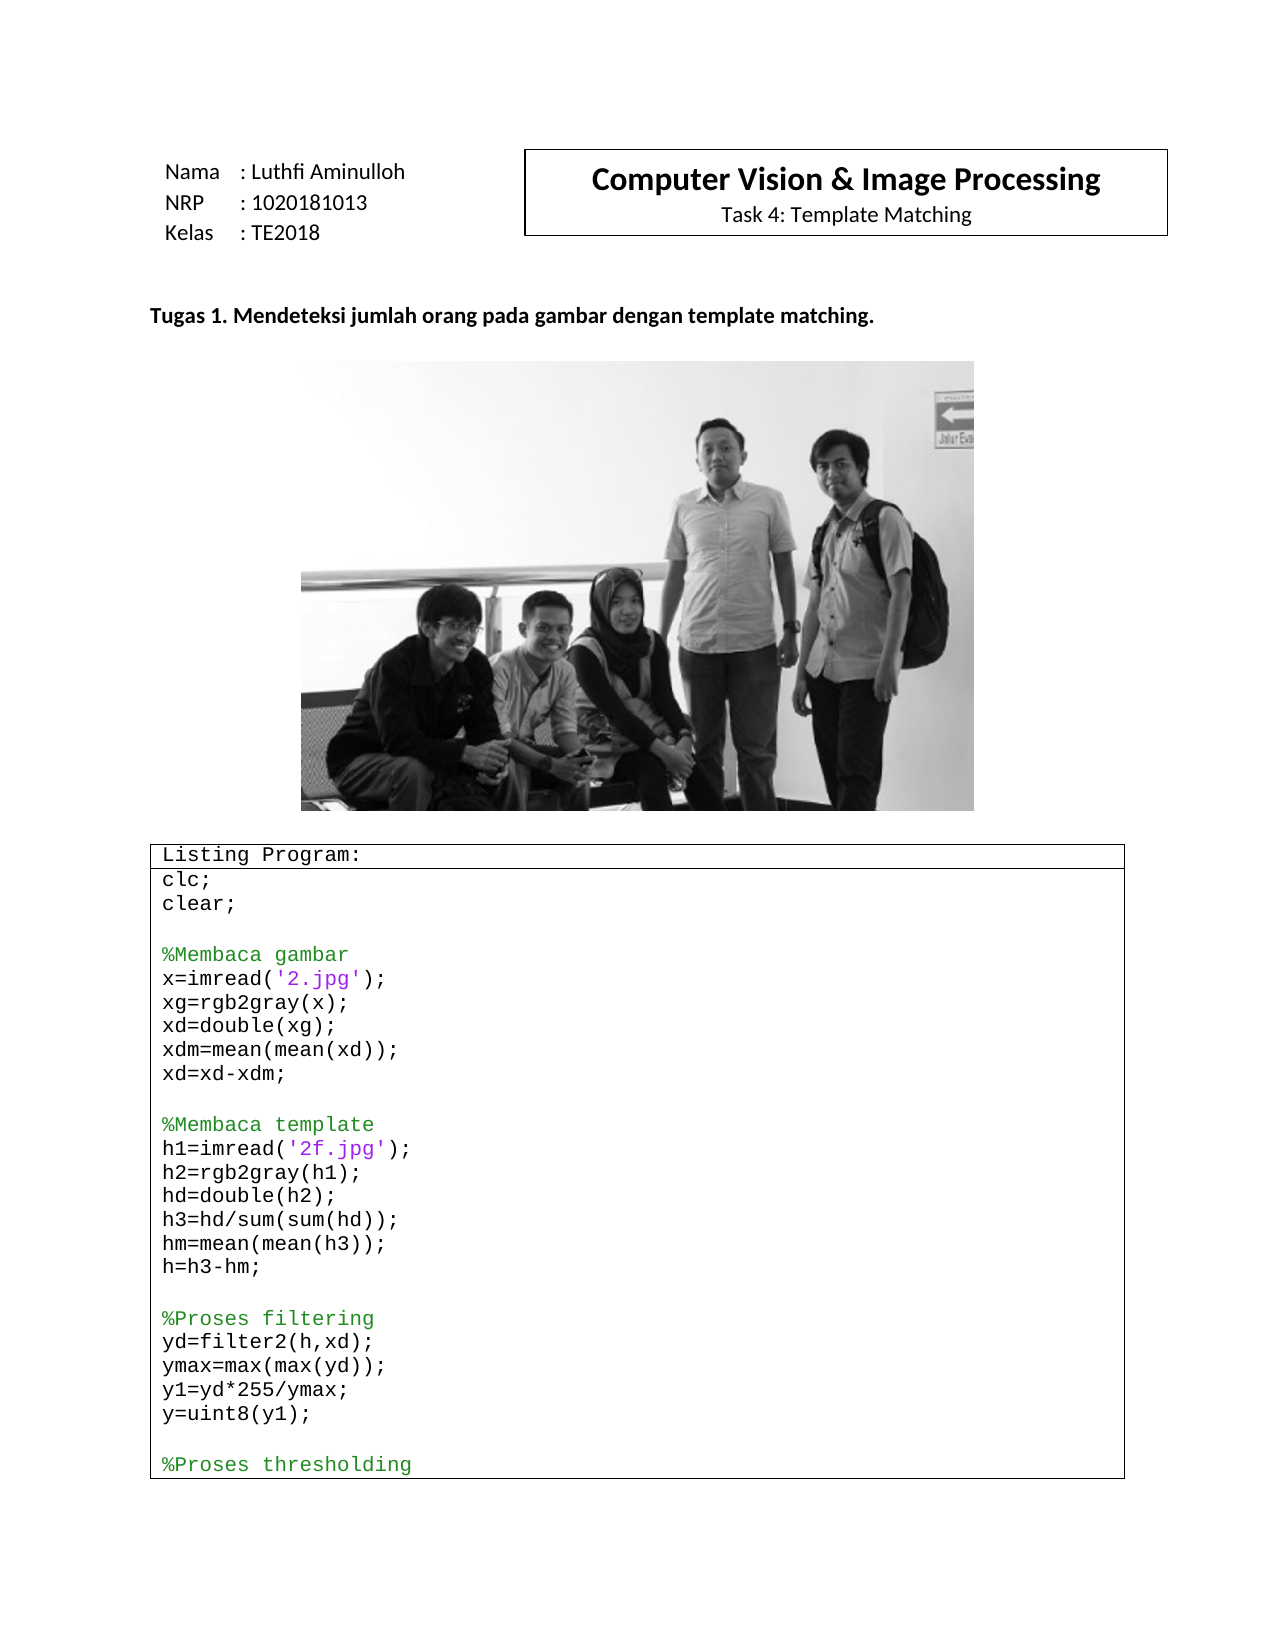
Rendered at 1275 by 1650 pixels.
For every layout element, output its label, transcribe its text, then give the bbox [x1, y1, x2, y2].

text Tugas 1. Mendeteksi jumlah orang pada gambar dengan template matching. [150, 301, 1125, 329]
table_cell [151, 869, 1124, 1478]
picture [301, 361, 974, 811]
table_header Listing Program: [151, 845, 1124, 868]
